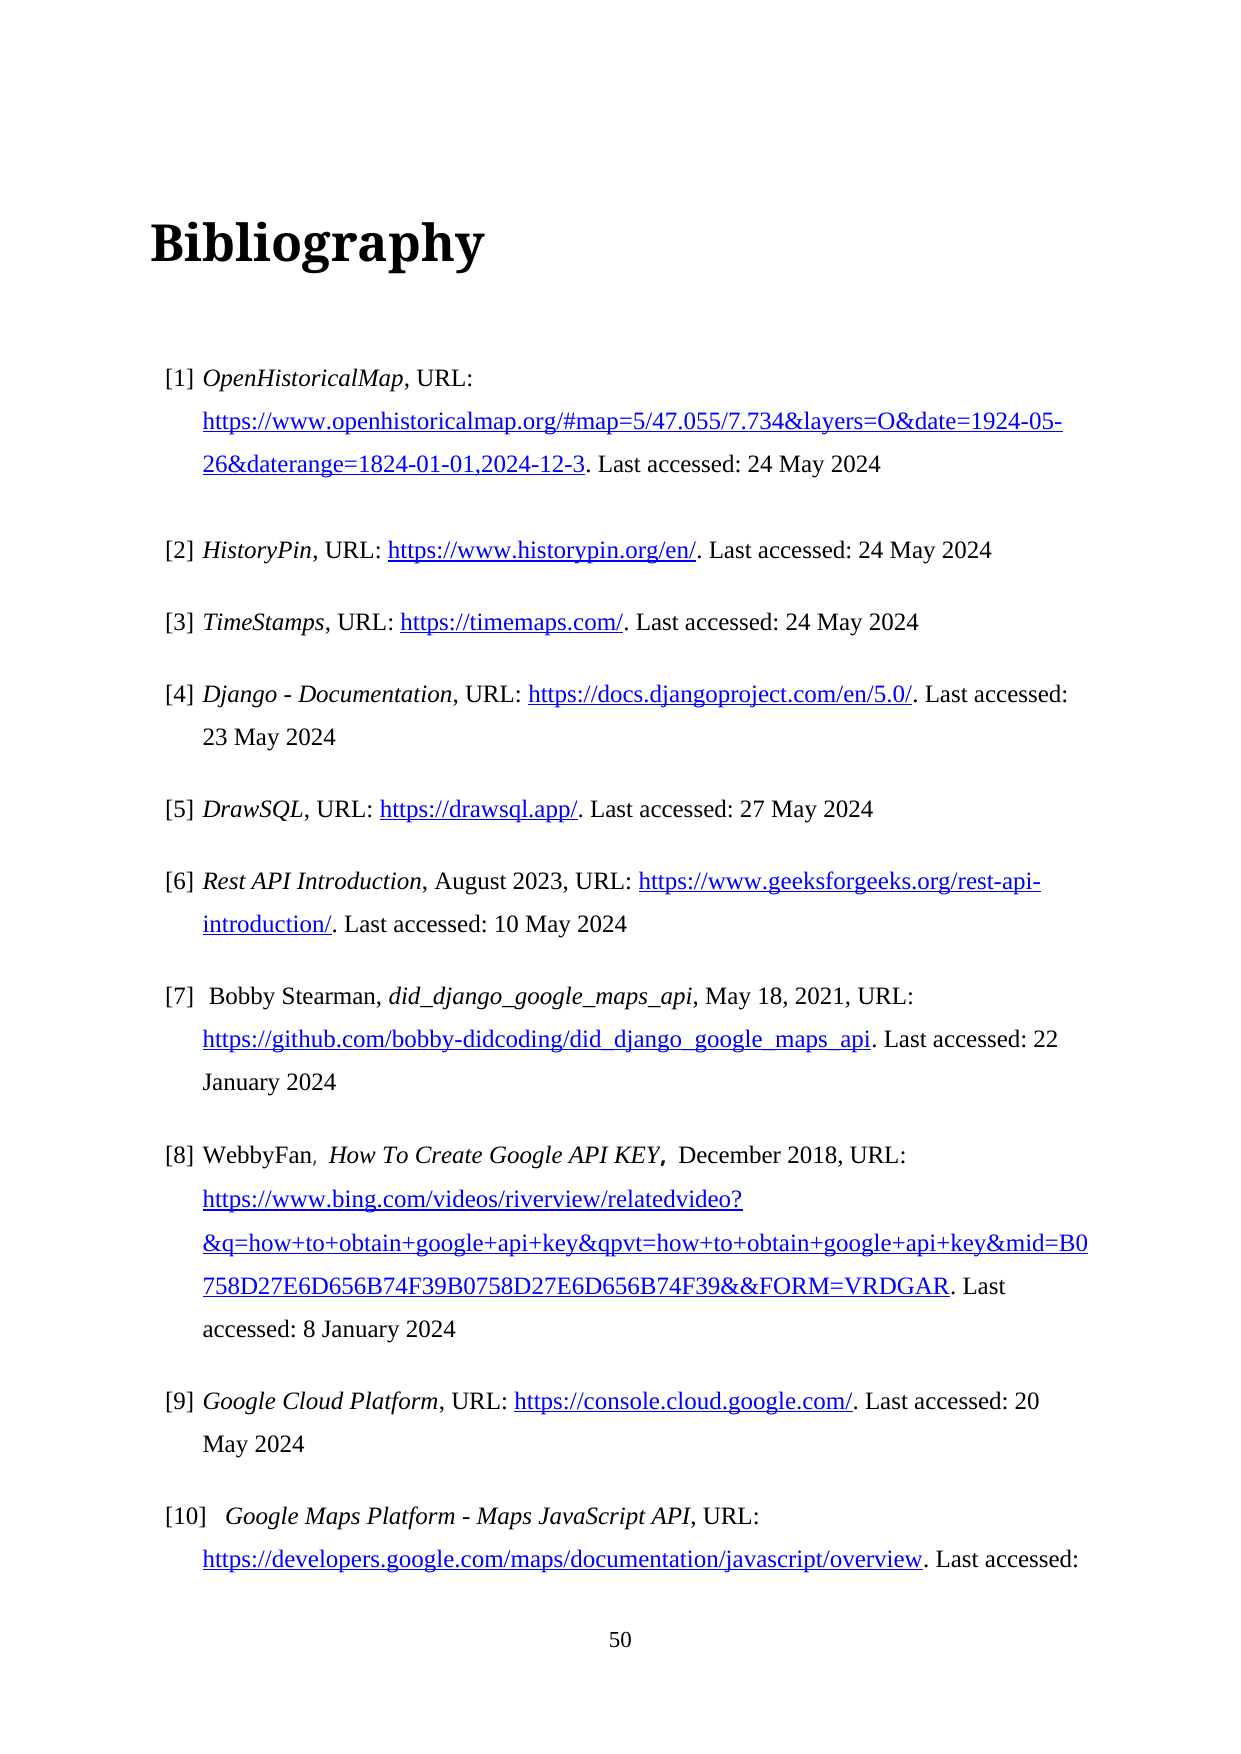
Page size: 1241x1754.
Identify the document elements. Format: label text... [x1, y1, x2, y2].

list HistoryPin, URL: https://www.historypin.org/en/. Last accessed: 24 May 2024 [165, 535, 1090, 564]
list DrawSQL, URL: https://drawsql.app/. Last accessed: 27 May 2024 [165, 794, 1090, 823]
list Rest API Introduction, August 2023, URL: https://www.geeksforgeeks.org/rest-api-introduction/. Last accessed: 10 May 2024 [165, 866, 1090, 938]
list Django - Documentation, URL: https://docs.djangoproject.com/en/5.0/. Last accessed: 23 May 2024 [165, 679, 1090, 751]
list WebbyFan, How To Create Google API KEY, December 2018, URL: https://www.bing.com/videos/riverview/relatedvideo?&q=how+to+obtain+google+api+key&qpvt=how+to+obtain+google+api+key&mid=B0758D27E6D656B74F39B0758D27E6D656B74F39&&FORM=VRDGAR. Last accessed: 8 January 2024 [165, 1139, 1090, 1343]
list Bobby Stearman, did_django_google_maps_api, May 18, 2021, URL: https://github.com/bobby-didcoding/did_django_google_maps_api. Last accessed: 22 January 2024 [165, 981, 1090, 1096]
subtitle Bibliography [150, 207, 1090, 276]
list OpenHistoricalMap, URL: https://www.openhistoricalmap.org/#map=5/47.055/7.734&layers=O&date=1924-05-26&daterange=1824-01-01,2024-12-3. Last accessed: 24 May 2024 [165, 363, 1090, 478]
list TimeStamps, URL: https://timemaps.com/. Last accessed: 24 May 2024 [165, 607, 1090, 636]
list Google Cloud Platform, URL: https://console.cloud.google.com/. Last accessed: 20 May 2024 [165, 1386, 1090, 1458]
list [165, 1501, 1090, 1573]
